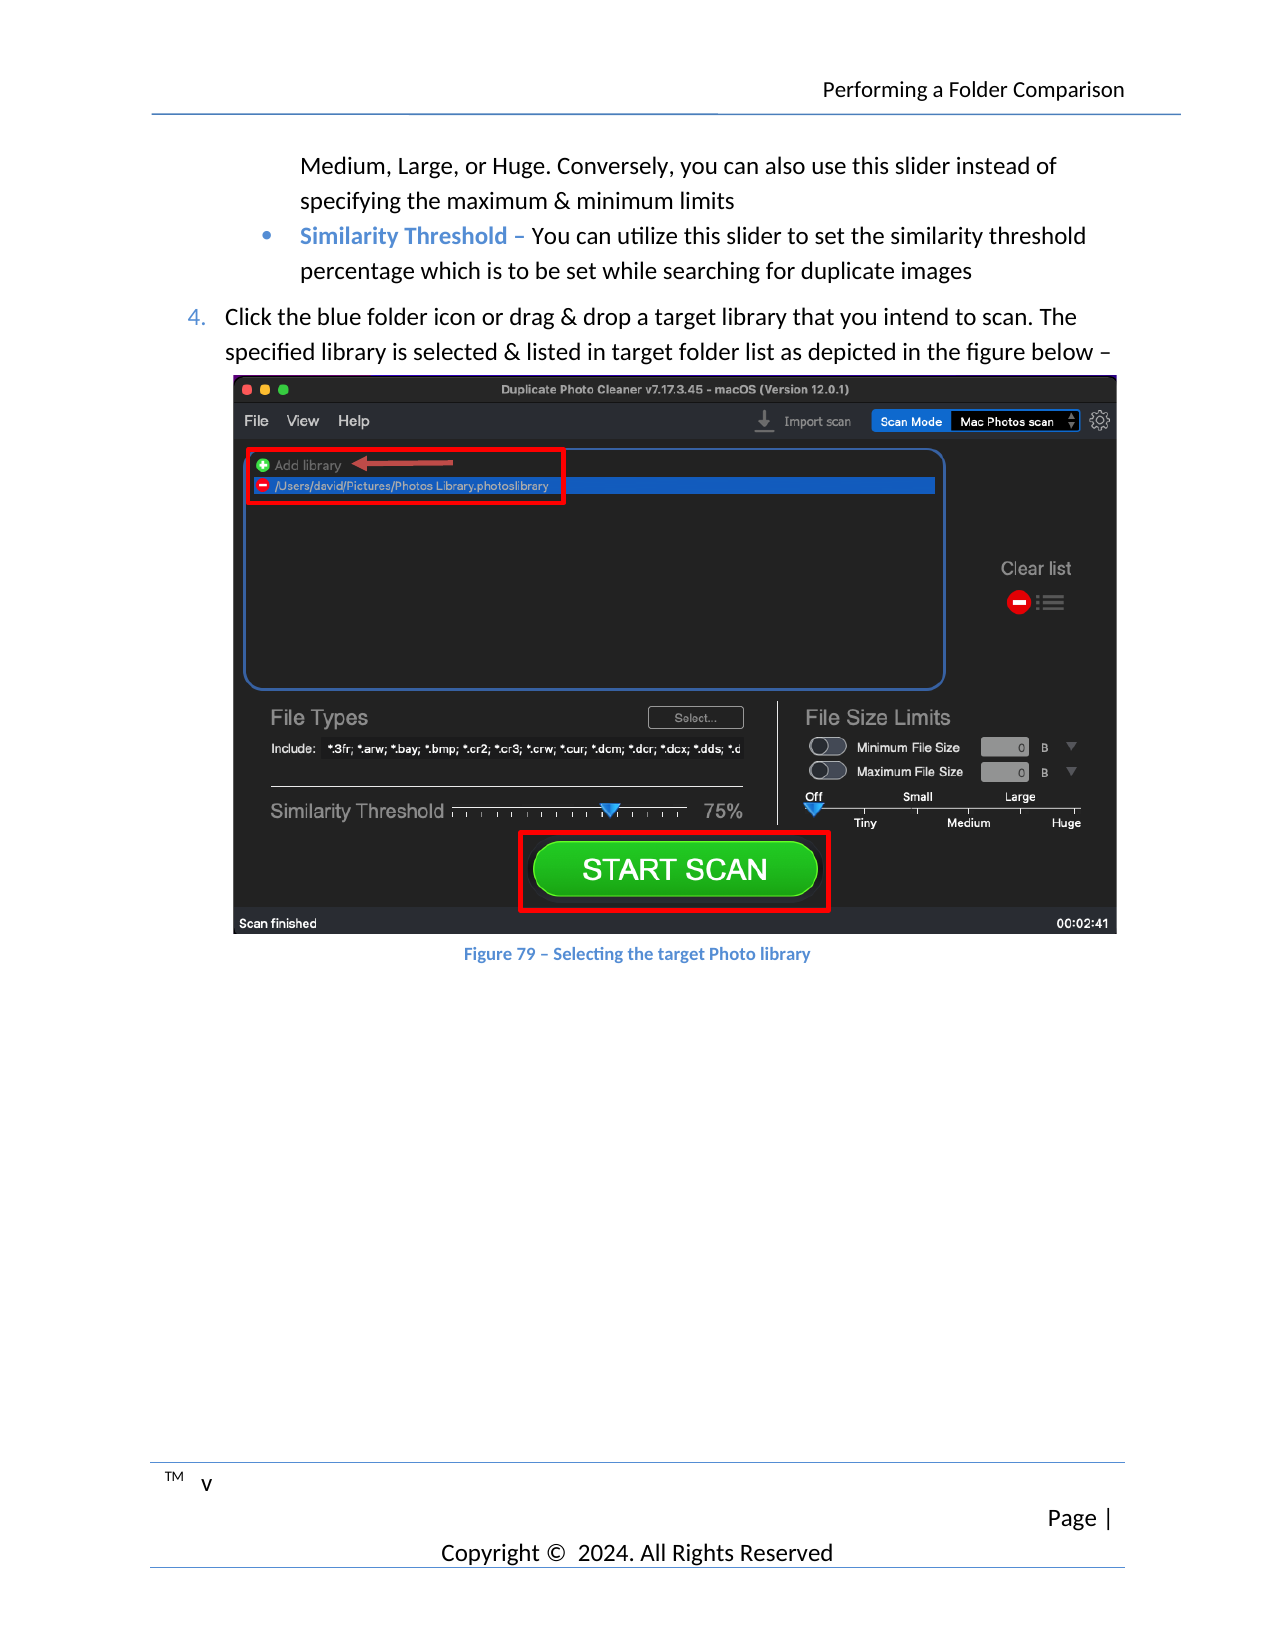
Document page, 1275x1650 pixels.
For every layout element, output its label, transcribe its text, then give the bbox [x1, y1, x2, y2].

text Figure 79 – Selecting the target Photo library [150, 942, 1125, 965]
list Similarity Threshold – You can utilize this slider to set the similarity threshold percentage which is to be set while searching for duplicate images [262, 220, 1125, 286]
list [262, 150, 1125, 216]
list Click the blue folder icon or drag & drop a target library that you intend to scan. The specified library is selected & listed in target folder list as depicted in the figure below – [187, 301, 1125, 367]
picture [233, 375, 1117, 934]
